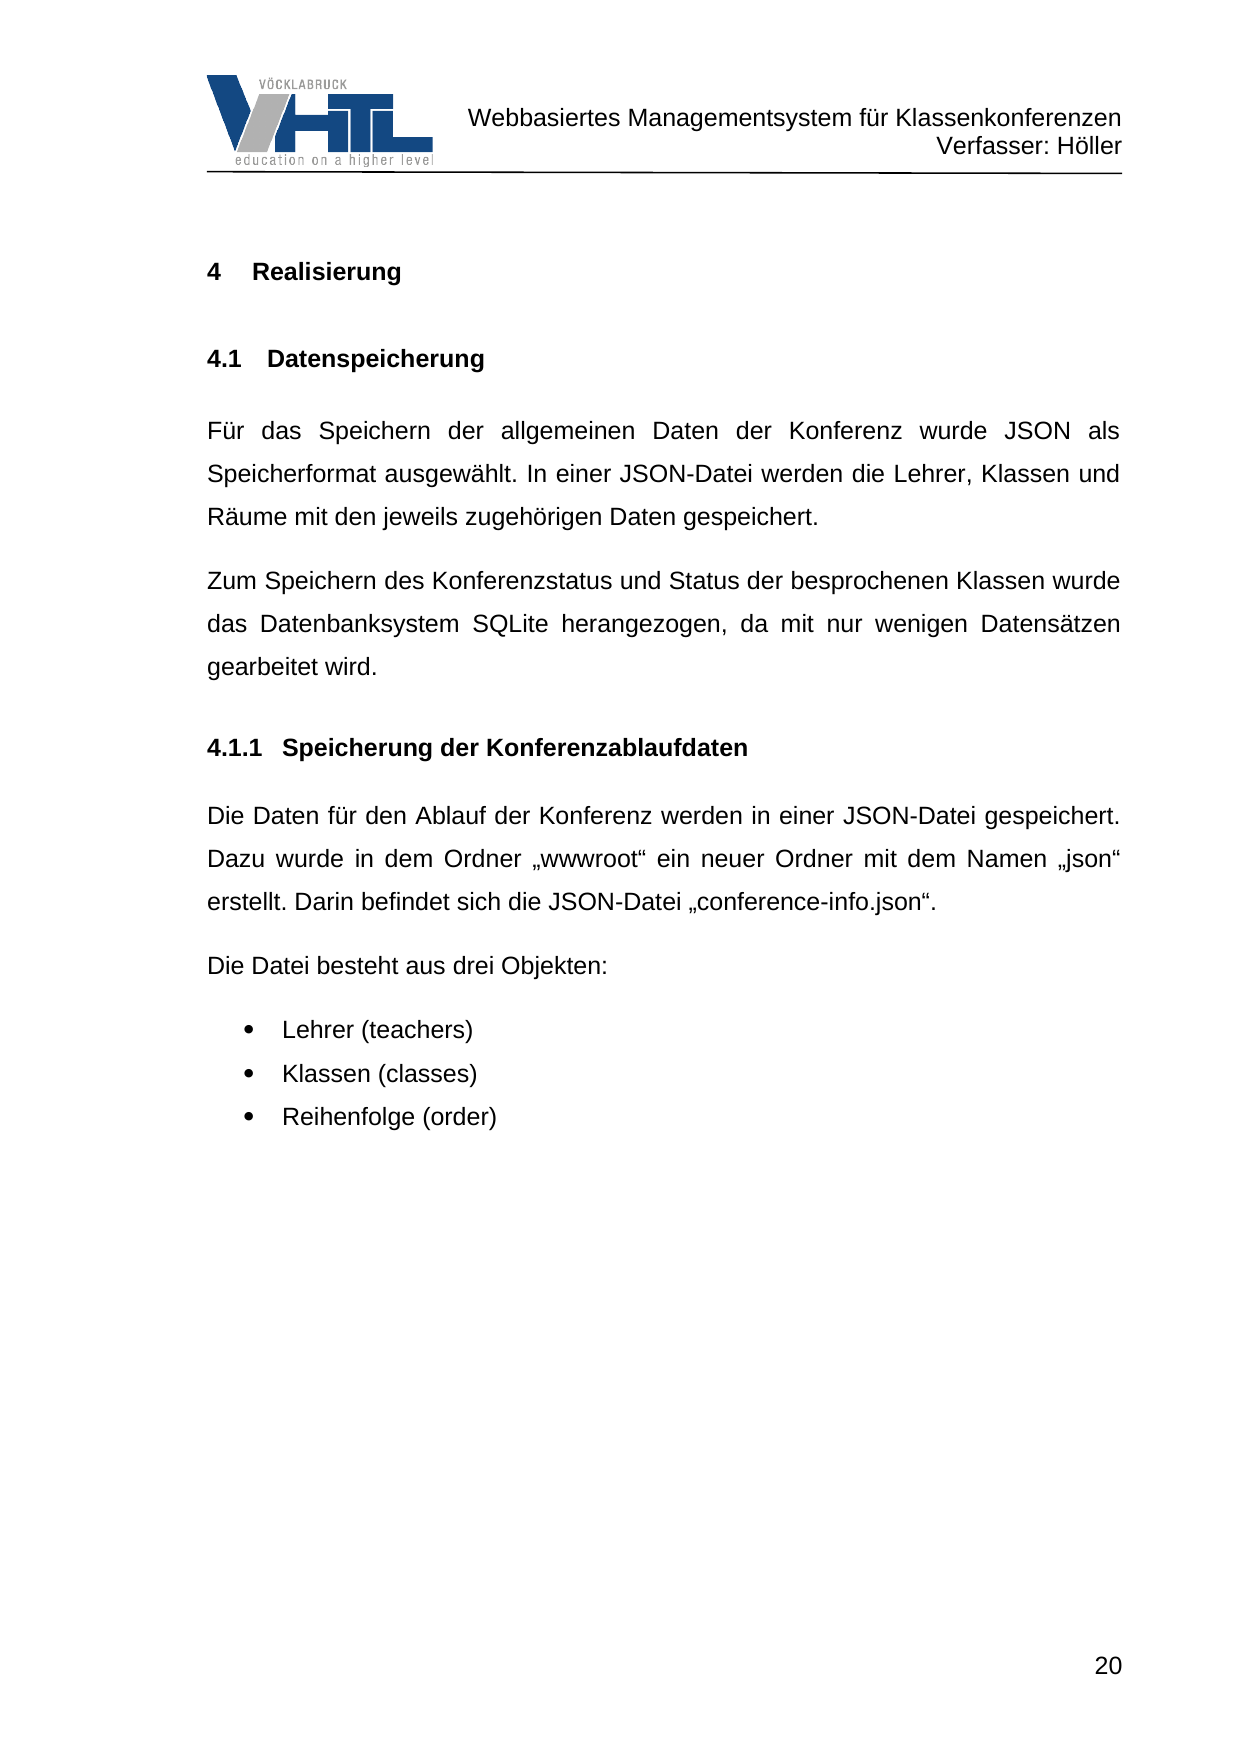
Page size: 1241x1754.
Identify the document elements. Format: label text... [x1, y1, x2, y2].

text Die Datei besteht aus drei Objekten: [207, 951, 1122, 980]
text Zum Speichern des Konferenzstatus und Status der besprochenen Klassen wurde das Datenbanksystem SQLite herangezogen, da mit nur wenigen Datensätzen gearbeitet wird. [207, 566, 1122, 681]
list Lehrer (teachers) [244, 1015, 1122, 1044]
subtitle Datenspeicherung [207, 344, 1122, 372]
list Reihenfolge (order) [244, 1102, 1122, 1131]
list Klassen (classes) [244, 1058, 1122, 1087]
text Für das Speichern der allgemeinen Daten der Konferenz wurde JSON als Speicherformat ausgewählt. In einer JSON-Datei werden die Lehrer, Klassen und Räume mit den jeweils zugehörigen Daten gespeichert. [207, 416, 1122, 531]
subtitle Speicherung der Konferenzablaufdaten [207, 733, 1122, 762]
text Die Daten für den Ablauf der Konferenz werden in einer JSON-Datei gespeichert. Dazu wurde in dem Ordner „wwwroot“ ein neuer Ordner mit dem Namen „json“ erstellt. Darin befindet sich die JSON-Datei „conference-info.json“. [207, 801, 1122, 916]
picture [206, 75, 433, 167]
subtitle Realisierung [207, 257, 1122, 286]
